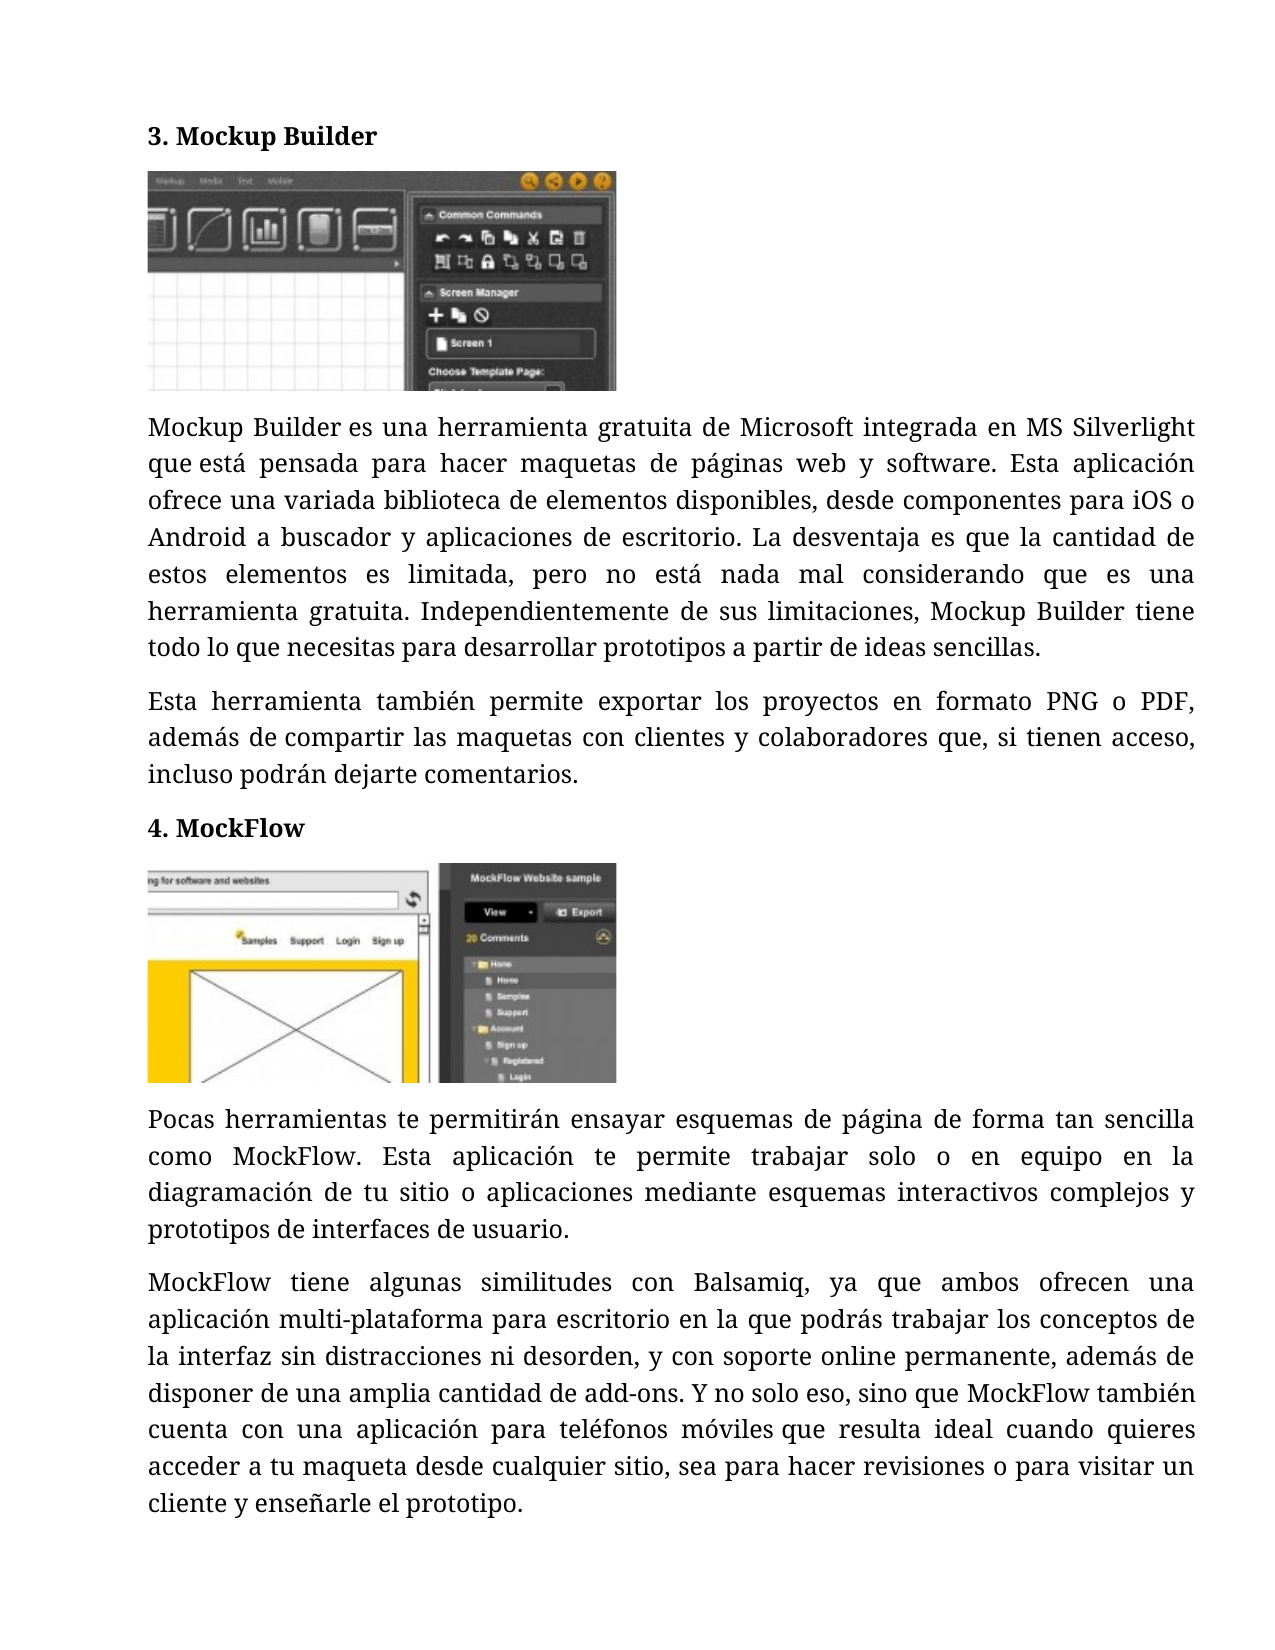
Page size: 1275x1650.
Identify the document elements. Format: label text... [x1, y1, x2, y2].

text 3. Mockup Builder [148, 118, 1196, 152]
text 4. MockFlow [148, 810, 1196, 844]
text Mockup Builder es una herramienta gratuita de Microsoft integrada en MS Silverlight que está pensada para hacer maquetas de páginas web y software. Esta aplicación ofrece una variada biblioteca de elementos disponibles, desde componentes para iOS o Android a buscador y aplicaciones de escritorio. La desventaja es que la cantidad de estos elementos es limitada, pero no está nada mal considerando que es una herramienta gratuita. Independientemente de sus limitaciones, Mockup Builder tiene todo lo que necesitas para desarrollar prototipos a partir de ideas sencillas. [148, 409, 1196, 664]
picture [147, 863, 617, 1083]
text Esta herramienta también permite exportar los proyectos en formato PNG o PDF, además de compartir las maquetas con clientes y colaboradores que, si tienen acceso, incluso podrán dejarte comentarios. [148, 683, 1196, 791]
text MockFlow tiene algunas similitudes con Balsamiq, ya que ambos ofrecen una aplicación multi-plataforma para escritorio en la que podrás trabajar los conceptos de la interfaz sin distracciones ni desorden, y con soporte online permanente, además de disponer de una amplia cantidad de add-ons. Y no solo eso, sino que MockFlow también cuenta con una aplicación para teléfonos móviles que resulta ideal cuando quieres acceder a tu maqueta desde cualquier sitio, sea para hacer revisiones o para visitar un cliente y enseñarle el prototipo. [148, 1265, 1196, 1520]
text Pocas herramientas te permitirán ensayar esquemas de página de forma tan sencilla como MockFlow. Esta aplicación te permite trabajar solo o en equipo en la diagramación de tu sitio o aplicaciones mediante esquemas interactivos complejos y prototipos de interfaces de usuario. [148, 1101, 1196, 1246]
picture [147, 171, 617, 391]
